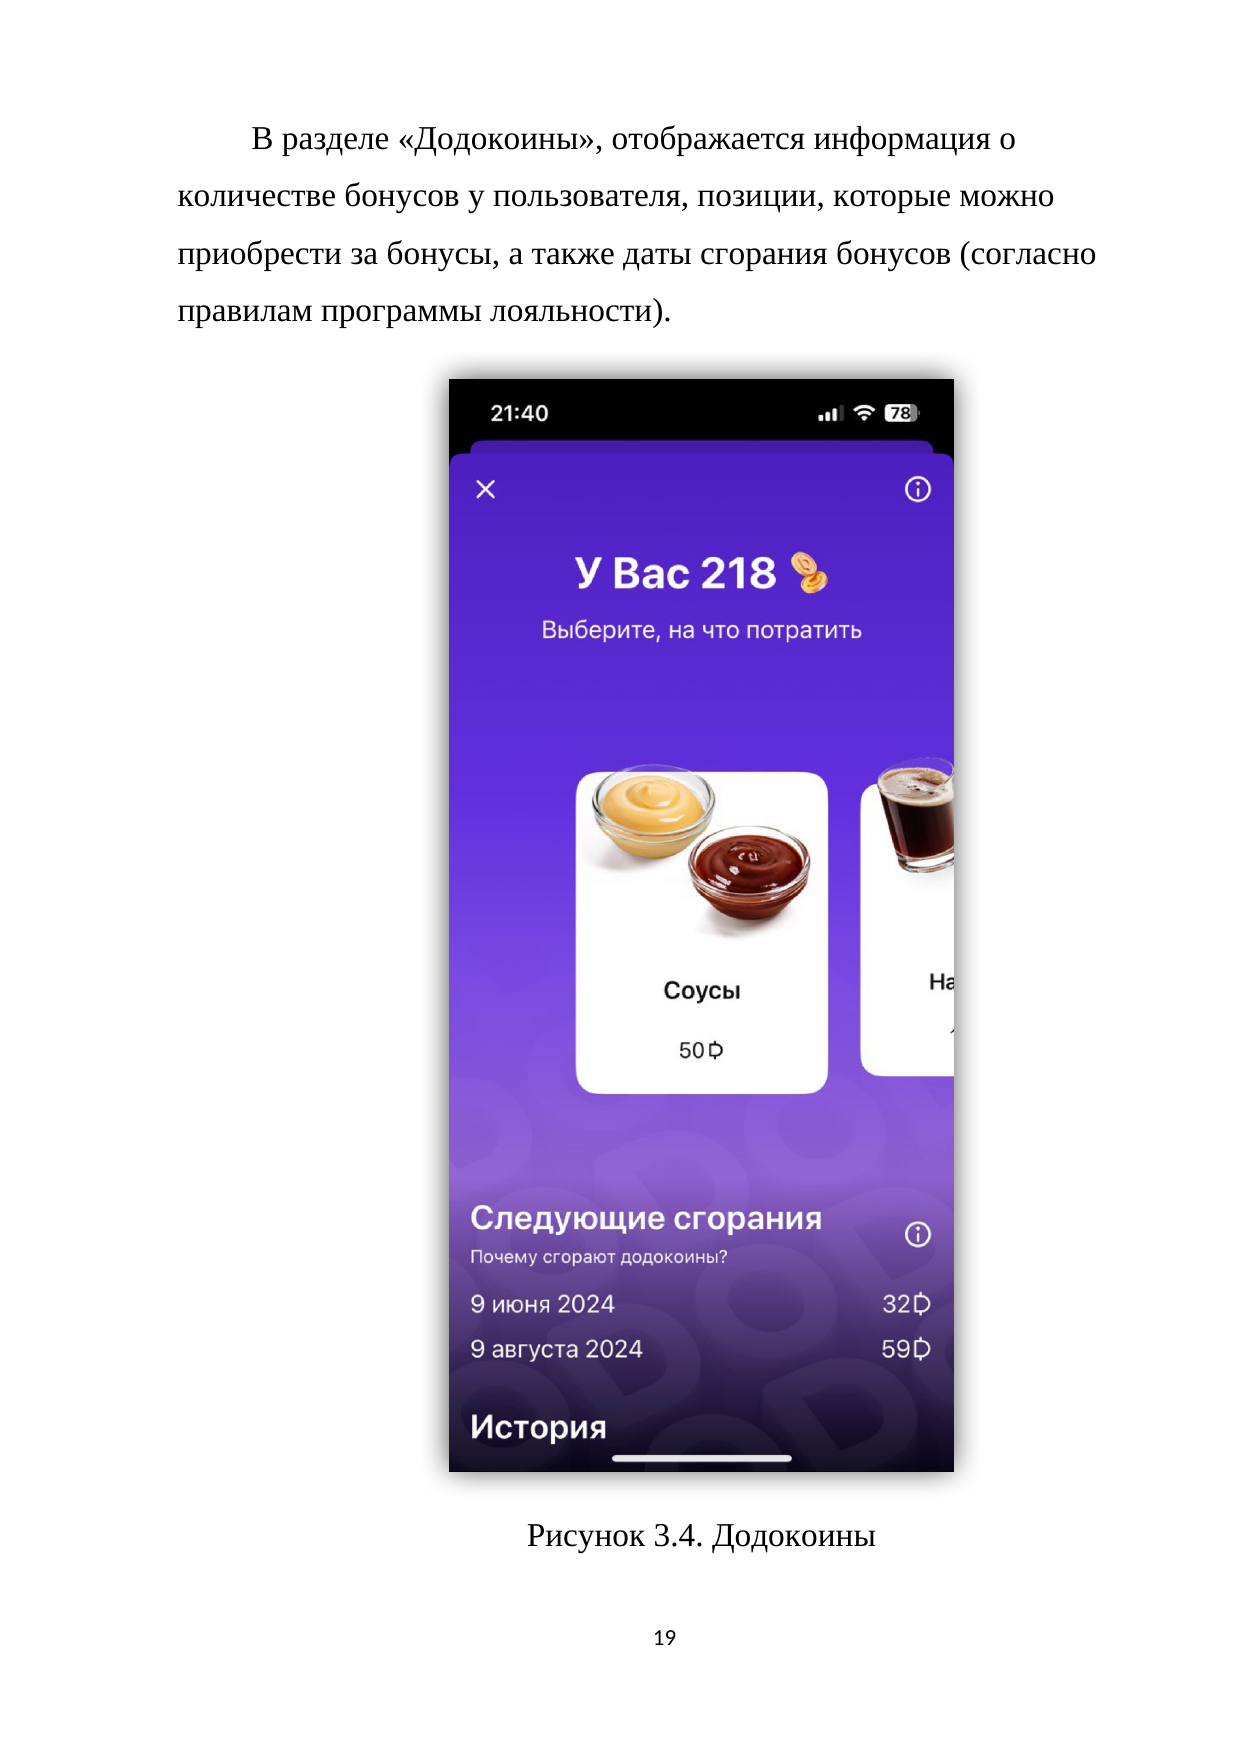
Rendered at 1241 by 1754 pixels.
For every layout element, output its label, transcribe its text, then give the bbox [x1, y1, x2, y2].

text В разделе «Додокоины», отображается информация о количестве бонусов у пользователя, позиции, которые можно приобрести за бонусы, а также даты сгорания бонусов (согласно правилам программы лояльности). [177, 118, 1152, 329]
picture [449, 379, 954, 1472]
text Рисунок 3.4. Додокоины [177, 1515, 1152, 1554]
